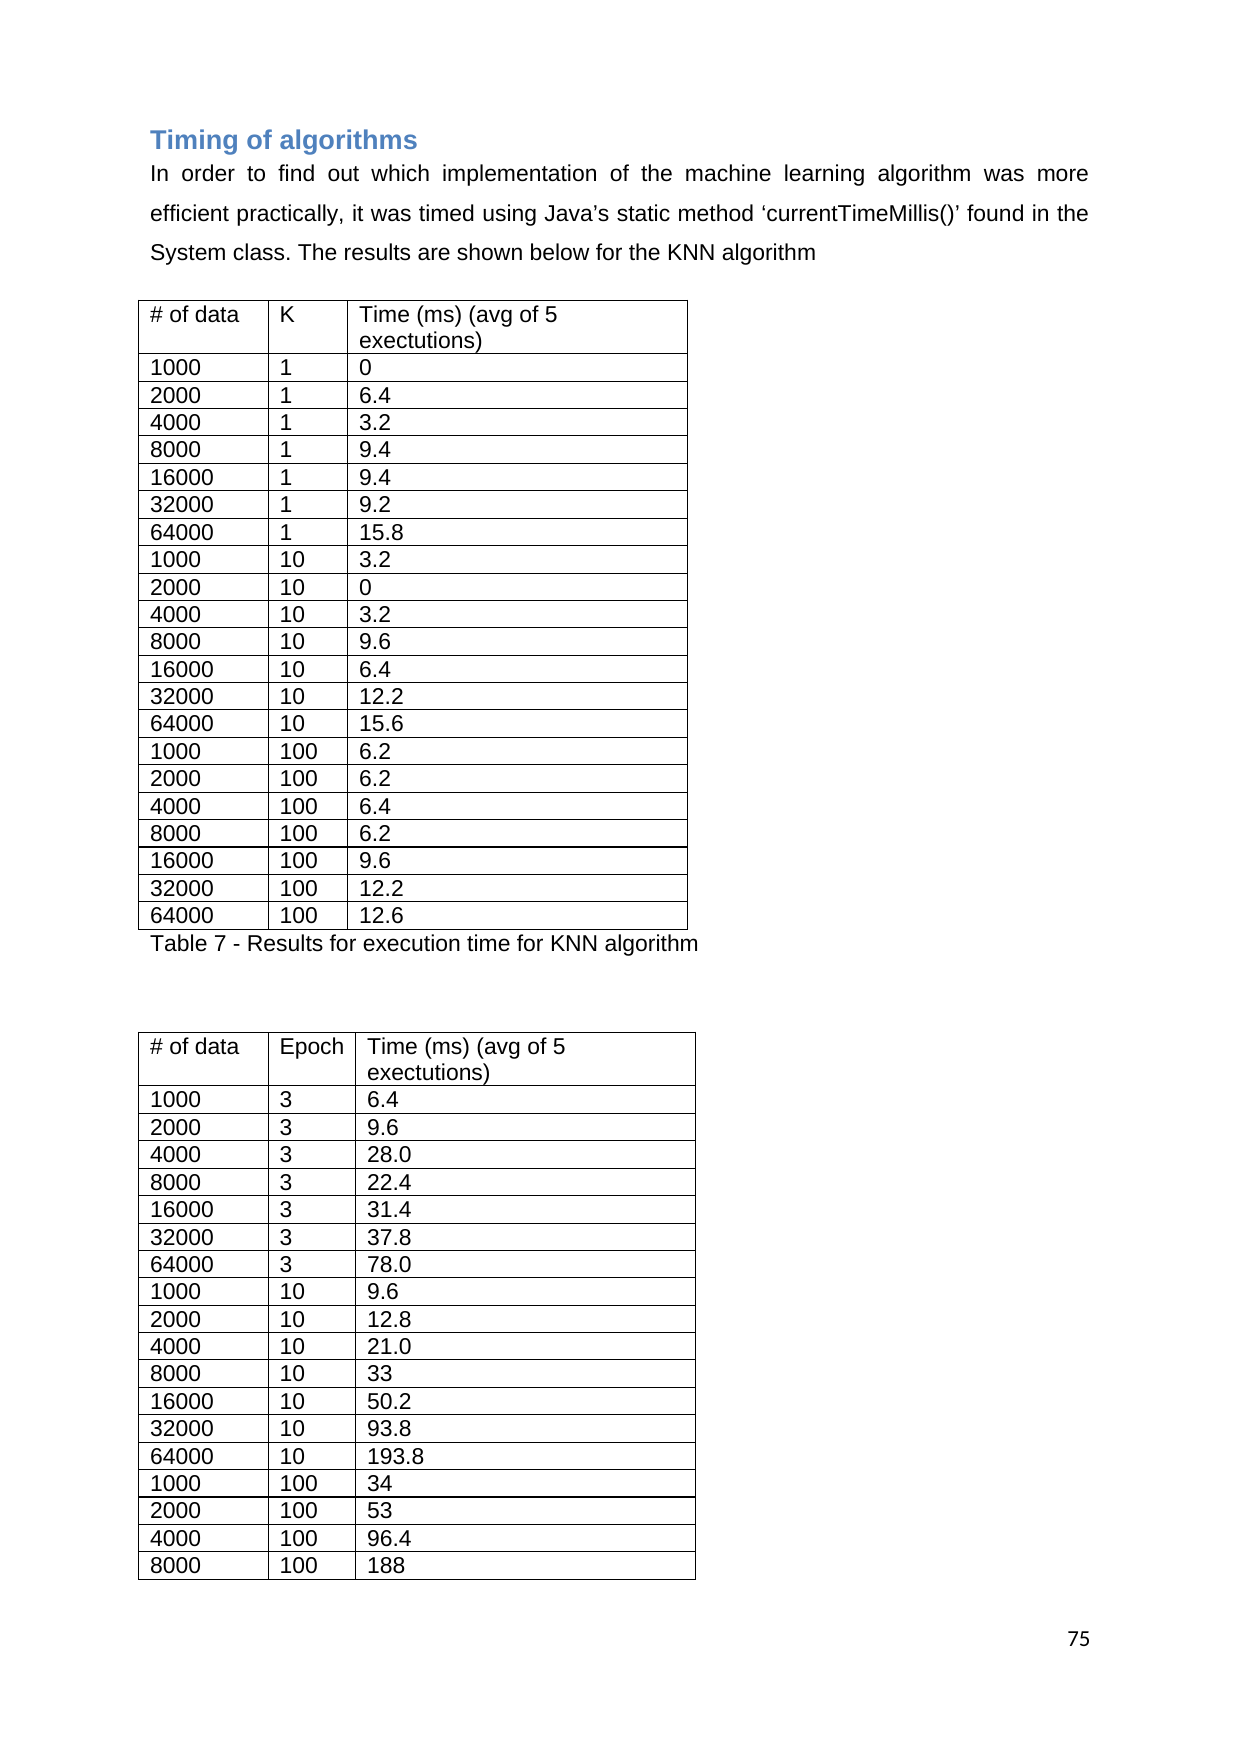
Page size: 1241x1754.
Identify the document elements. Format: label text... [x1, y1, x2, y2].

table_cell 100 [269, 875, 347, 901]
table_cell 8000 [139, 1169, 268, 1195]
table_cell 3 [269, 1114, 355, 1140]
table_cell 33 [356, 1360, 695, 1387]
table_cell 2000 [139, 1306, 268, 1332]
table_cell 10 [269, 1306, 355, 1332]
table_cell 2000 [139, 574, 268, 600]
table_cell 10 [269, 710, 347, 737]
table_cell 3 [269, 1141, 355, 1168]
table_cell 12.8 [356, 1306, 695, 1332]
table_cell 50.2 [356, 1388, 695, 1414]
table_cell 1 [269, 354, 347, 381]
table_cell 12.2 [348, 875, 687, 901]
table_cell 6.4 [348, 793, 687, 819]
table_cell 3 [269, 1196, 355, 1222]
table_cell 4000 [139, 601, 268, 627]
table_cell 3 [269, 1251, 355, 1277]
table_cell 9.4 [348, 464, 687, 490]
table_cell 4000 [139, 1141, 268, 1168]
table_cell 22.4 [356, 1169, 695, 1195]
table_cell 64000 [139, 710, 268, 737]
table_cell 1000 [139, 1470, 268, 1496]
table_cell 1 [269, 409, 347, 435]
table_cell 8000 [139, 1552, 268, 1578]
table_cell 6.2 [348, 765, 687, 792]
table_cell 9.6 [356, 1278, 695, 1304]
table_cell 2000 [139, 382, 268, 408]
table_cell 1000 [139, 354, 268, 381]
table_cell 1 [269, 491, 347, 518]
table_cell 10 [269, 546, 347, 572]
table_cell 6.2 [348, 738, 687, 764]
table_cell 2000 [139, 765, 268, 792]
table_cell 9.4 [348, 436, 687, 463]
table_cell 16000 [139, 1388, 268, 1414]
table_cell 10 [269, 1415, 355, 1442]
table_cell 3.2 [348, 409, 687, 435]
table_cell 10 [269, 601, 347, 627]
table_header Epoch [269, 1033, 355, 1085]
table_cell 100 [269, 765, 347, 792]
table_cell 100 [269, 1470, 355, 1496]
table_cell 1000 [139, 546, 268, 572]
text Table 7 - Results for execution time for KNN algorithm [150, 929, 1090, 956]
table_header Time (ms) (avg of 5 exectutions) [356, 1033, 695, 1085]
table_cell 4000 [139, 793, 268, 819]
table_cell 1000 [139, 1278, 268, 1304]
table_cell 9.6 [348, 848, 687, 874]
table_cell 9.2 [348, 491, 687, 518]
table_cell 28.0 [356, 1141, 695, 1168]
table_cell 15.6 [348, 710, 687, 737]
table_cell 34 [356, 1470, 695, 1496]
table_cell 1 [269, 519, 347, 545]
table_cell 16000 [139, 848, 268, 874]
table_header K [269, 301, 347, 353]
table_cell 100 [269, 902, 347, 928]
table_header # of data [139, 1033, 268, 1085]
table_cell 1 [269, 464, 347, 490]
table_cell 100 [269, 820, 347, 846]
table_cell 4000 [139, 409, 268, 435]
table_cell 3 [269, 1224, 355, 1250]
table_cell 15.8 [348, 519, 687, 545]
table_cell 2000 [139, 1114, 268, 1140]
table_cell 8000 [139, 436, 268, 463]
table_cell 32000 [139, 875, 268, 901]
table_cell 10 [269, 1278, 355, 1304]
table_cell 193.8 [356, 1443, 695, 1469]
table_cell 16000 [139, 464, 268, 490]
subtitle Timing of algorithms [150, 124, 1090, 156]
table_cell 0 [348, 574, 687, 600]
table_cell 31.4 [356, 1196, 695, 1222]
table_cell 100 [269, 738, 347, 764]
table_cell 3.2 [348, 601, 687, 627]
table_cell 6.4 [348, 382, 687, 408]
table_cell 8000 [139, 1360, 268, 1387]
table_cell 32000 [139, 683, 268, 709]
table_cell 21.0 [356, 1333, 695, 1359]
table_cell 1 [269, 382, 347, 408]
table_cell 10 [269, 628, 347, 654]
table_cell 4000 [139, 1333, 268, 1359]
table_cell 100 [269, 1552, 355, 1578]
table_cell 10 [269, 1333, 355, 1359]
table_cell 9.6 [356, 1114, 695, 1140]
table_cell 10 [269, 1388, 355, 1414]
table_cell 100 [269, 1498, 355, 1524]
table_cell 64000 [139, 902, 268, 928]
table_cell 6.4 [356, 1086, 695, 1113]
table_cell 100 [269, 793, 347, 819]
table_cell 53 [356, 1498, 695, 1524]
table_cell 4000 [139, 1525, 268, 1551]
table_cell 9.6 [348, 628, 687, 654]
table_cell 12.6 [348, 902, 687, 928]
table_cell 10 [269, 1360, 355, 1387]
table_cell 3 [269, 1169, 355, 1195]
table_cell 1000 [139, 1086, 268, 1113]
table_cell 8000 [139, 628, 268, 654]
table_header Time (ms) (avg of 5 exectutions) [348, 301, 687, 353]
table_cell 10 [269, 1443, 355, 1469]
table_cell 3 [269, 1086, 355, 1113]
table_cell 37.8 [356, 1224, 695, 1250]
table_cell 3.2 [348, 546, 687, 572]
table_cell 0 [348, 354, 687, 381]
table_cell 78.0 [356, 1251, 695, 1277]
table_cell 16000 [139, 656, 268, 682]
table_cell 1000 [139, 738, 268, 764]
table_cell 64000 [139, 519, 268, 545]
table_cell 6.2 [348, 820, 687, 846]
table_cell 8000 [139, 820, 268, 846]
table_cell 1 [269, 436, 347, 463]
table_cell 96.4 [356, 1525, 695, 1551]
table_cell 10 [269, 683, 347, 709]
table_cell 64000 [139, 1251, 268, 1277]
table_cell 12.2 [348, 683, 687, 709]
table_cell 64000 [139, 1443, 268, 1469]
table_cell 6.4 [348, 656, 687, 682]
table_cell 2000 [139, 1498, 268, 1524]
table_cell 10 [269, 574, 347, 600]
table_cell 93.8 [356, 1415, 695, 1442]
table_cell 100 [269, 848, 347, 874]
table_header # of data [139, 301, 268, 353]
table_cell 188 [356, 1552, 695, 1578]
table_cell 16000 [139, 1196, 268, 1222]
table_cell 32000 [139, 1415, 268, 1442]
table_cell 10 [269, 656, 347, 682]
table_cell 100 [269, 1525, 355, 1551]
table_cell 32000 [139, 1224, 268, 1250]
text In order to find out which implementation of the machine learning algorithm was more efficient practically, it was timed using Java’s static method ‘currentTimeMillis()’ found in the System class. The results are shown below for the KNN algorithm [150, 160, 1090, 266]
table_cell 32000 [139, 491, 268, 518]
